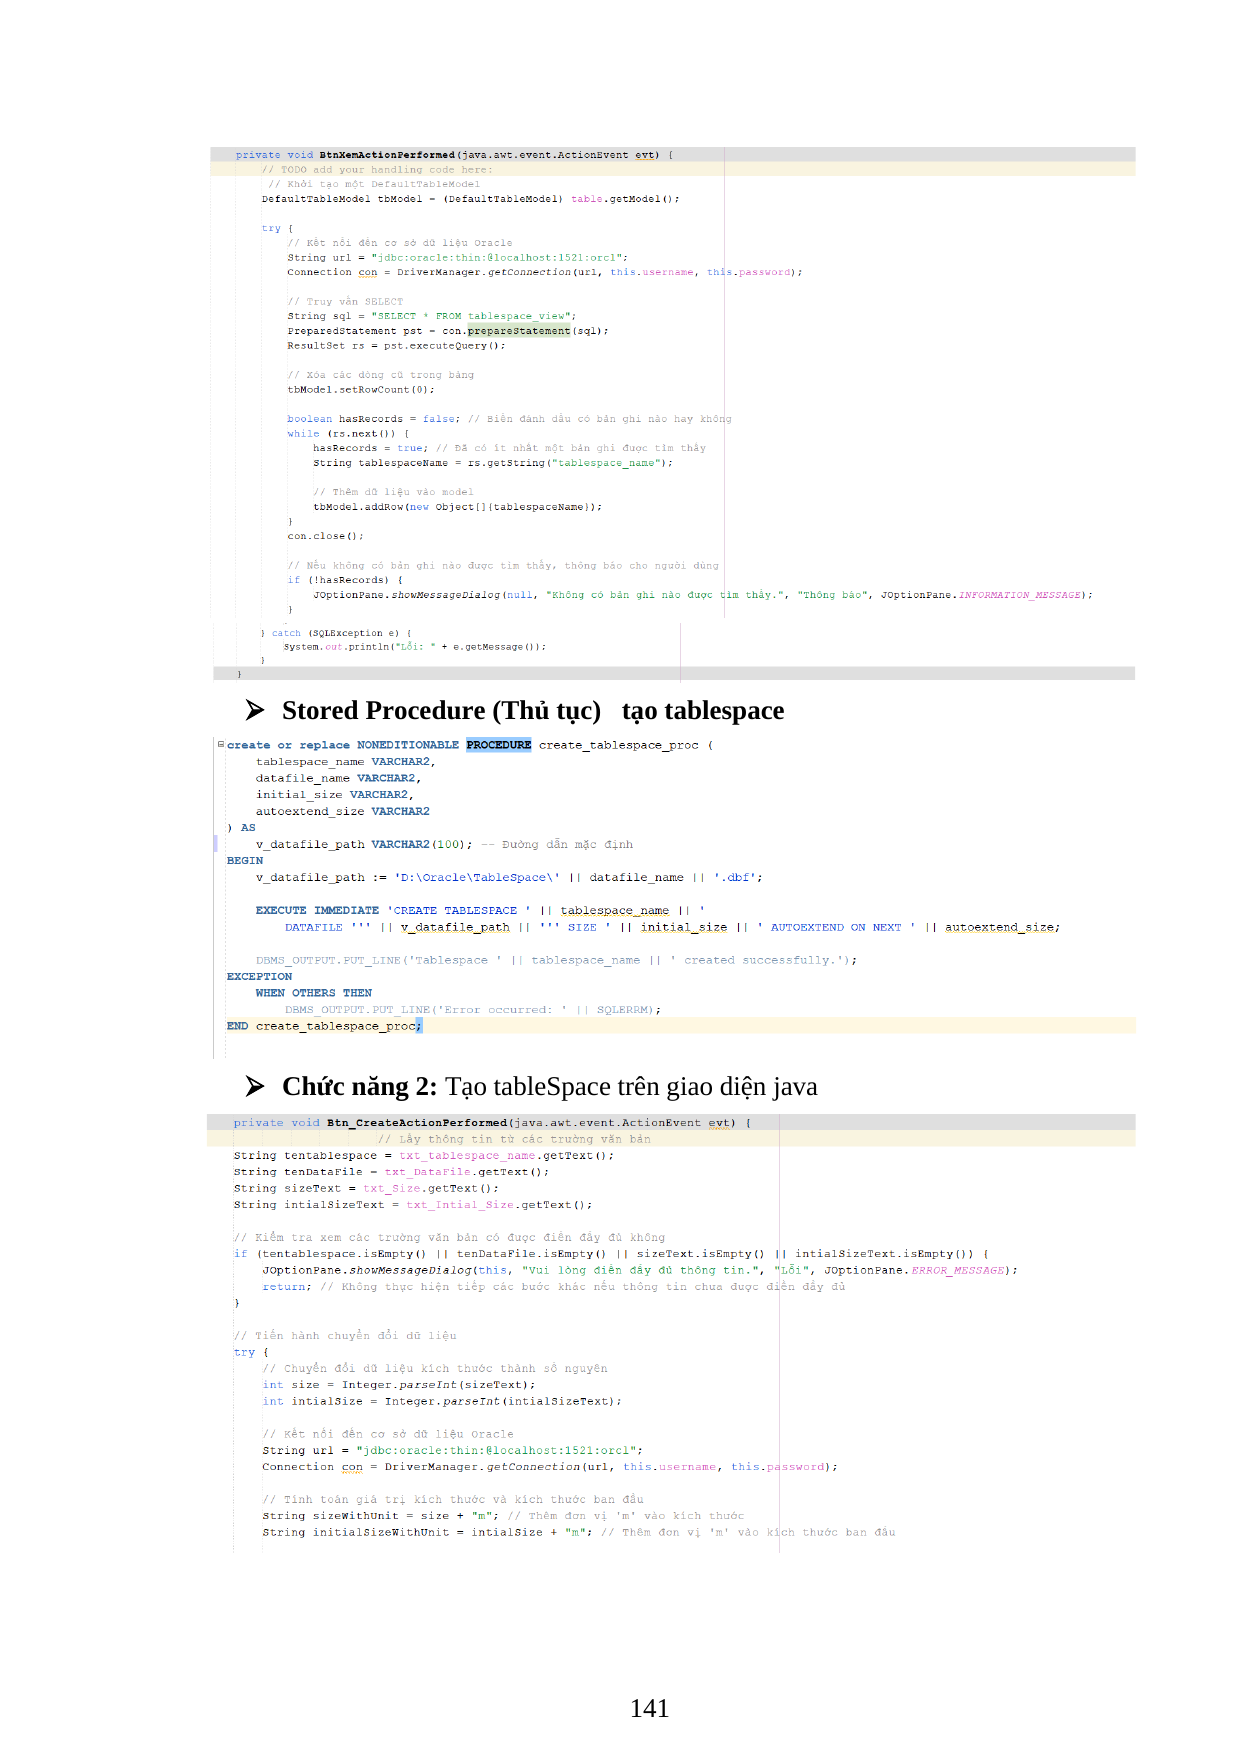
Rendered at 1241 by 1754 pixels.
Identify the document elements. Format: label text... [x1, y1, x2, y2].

list Chức năng 2: Tạo tableSpace trên giao diện java [244, 1071, 1092, 1102]
picture [206, 623, 1136, 683]
picture [206, 1114, 1136, 1553]
picture [206, 737, 1137, 1059]
picture [206, 147, 1136, 618]
list Stored Procedure (Thủ tục) tạo tablespace [244, 694, 1092, 725]
